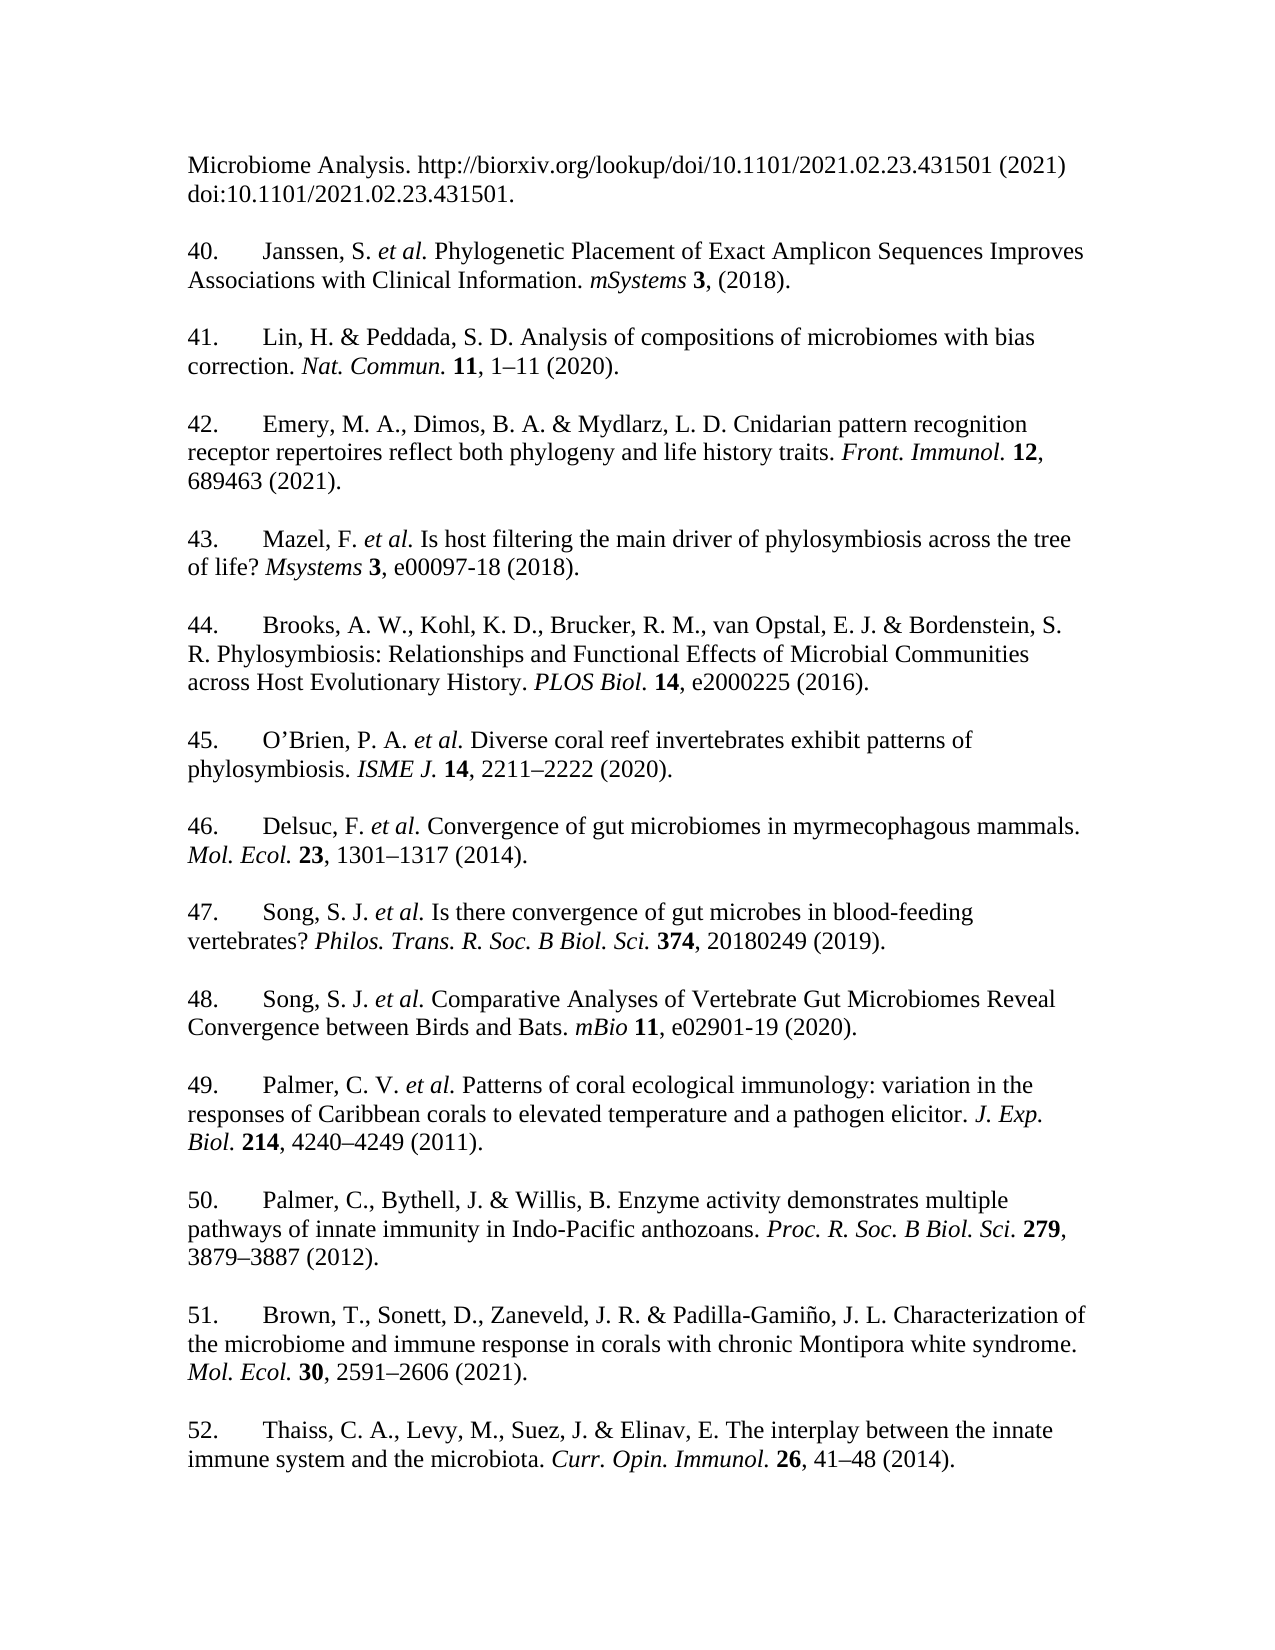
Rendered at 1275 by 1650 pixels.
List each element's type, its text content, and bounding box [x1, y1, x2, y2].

text 52. Thaiss, C. A., Levy, M., Suez, J. & Elinav, E. The interplay between the innate immune system and the microbiota. Curr. Opin. Immunol. 26, 41–48 (2014). [187, 1415, 1087, 1472]
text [187, 150, 1087, 207]
text 46. Delsuc, F. et al. Convergence of gut microbiomes in myrmecophagous mammals. Mol. Ecol. 23, 1301–1317 (2014). [187, 811, 1087, 869]
text 40. Janssen, S. et al. Phylogenetic Placement of Exact Amplicon Sequences Improves Associations with Clinical Information. mSystems 3, (2018). [187, 236, 1087, 294]
text 45. O’Brien, P. A. et al. Diverse coral reef invertebrates exhibit patterns of phylosymbiosis. ISME J. 14, 2211–2222 (2020). [187, 725, 1087, 782]
text 44. Brooks, A. W., Kohl, K. D., Brucker, R. M., van Opstal, E. J. & Bordenstein, S. R. Phylosymbiosis: Relationships and Functional Effects of Microbial Communities across Host Evolutionary History. PLOS Biol. 14, e2000225 (2016). [187, 610, 1087, 696]
text 50. Palmer, C., Bythell, J. & Willis, B. Enzyme activity demonstrates multiple pathways of innate immunity in Indo-Pacific anthozoans. Proc. R. Soc. B Biol. Sci. 279, 3879–3887 (2012). [187, 1185, 1087, 1271]
text 51. Brown, T., Sonett, D., Zaneveld, J. R. & Padilla-Gamiño, J. L. Characterization of the microbiome and immune response in corals with chronic Montipora white syndrome. Mol. Ecol. 30, 2591–2606 (2021). [187, 1300, 1087, 1386]
text 43. Mazel, F. et al. Is host filtering the main driver of phylosymbiosis across the tree of life? Msystems 3, e00097-18 (2018). [187, 524, 1087, 581]
text 42. Emery, M. A., Dimos, B. A. & Mydlarz, L. D. Cnidarian pattern recognition receptor repertoires reflect both phylogeny and life history traits. Front. Immunol. 12, 689463 (2021). [187, 409, 1087, 495]
text 48. Song, S. J. et al. Comparative Analyses of Vertebrate Gut Microbiomes Reveal Convergence between Birds and Bats. mBio 11, e02901-19 (2020). [187, 984, 1087, 1041]
text 41. Lin, H. & Peddada, S. D. Analysis of compositions of microbiomes with bias correction. Nat. Commun. 11, 1–11 (2020). [187, 322, 1087, 380]
text 47. Song, S. J. et al. Is there convergence of gut microbes in blood-feeding vertebrates? Philos. Trans. R. Soc. B Biol. Sci. 374, 20180249 (2019). [187, 897, 1087, 955]
text 49. Palmer, C. V. et al. Patterns of coral ecological immunology: variation in the responses of Caribbean corals to elevated temperature and a pathogen elicitor. J. Exp. Biol. 214, 4240–4249 (2011). [187, 1070, 1087, 1156]
